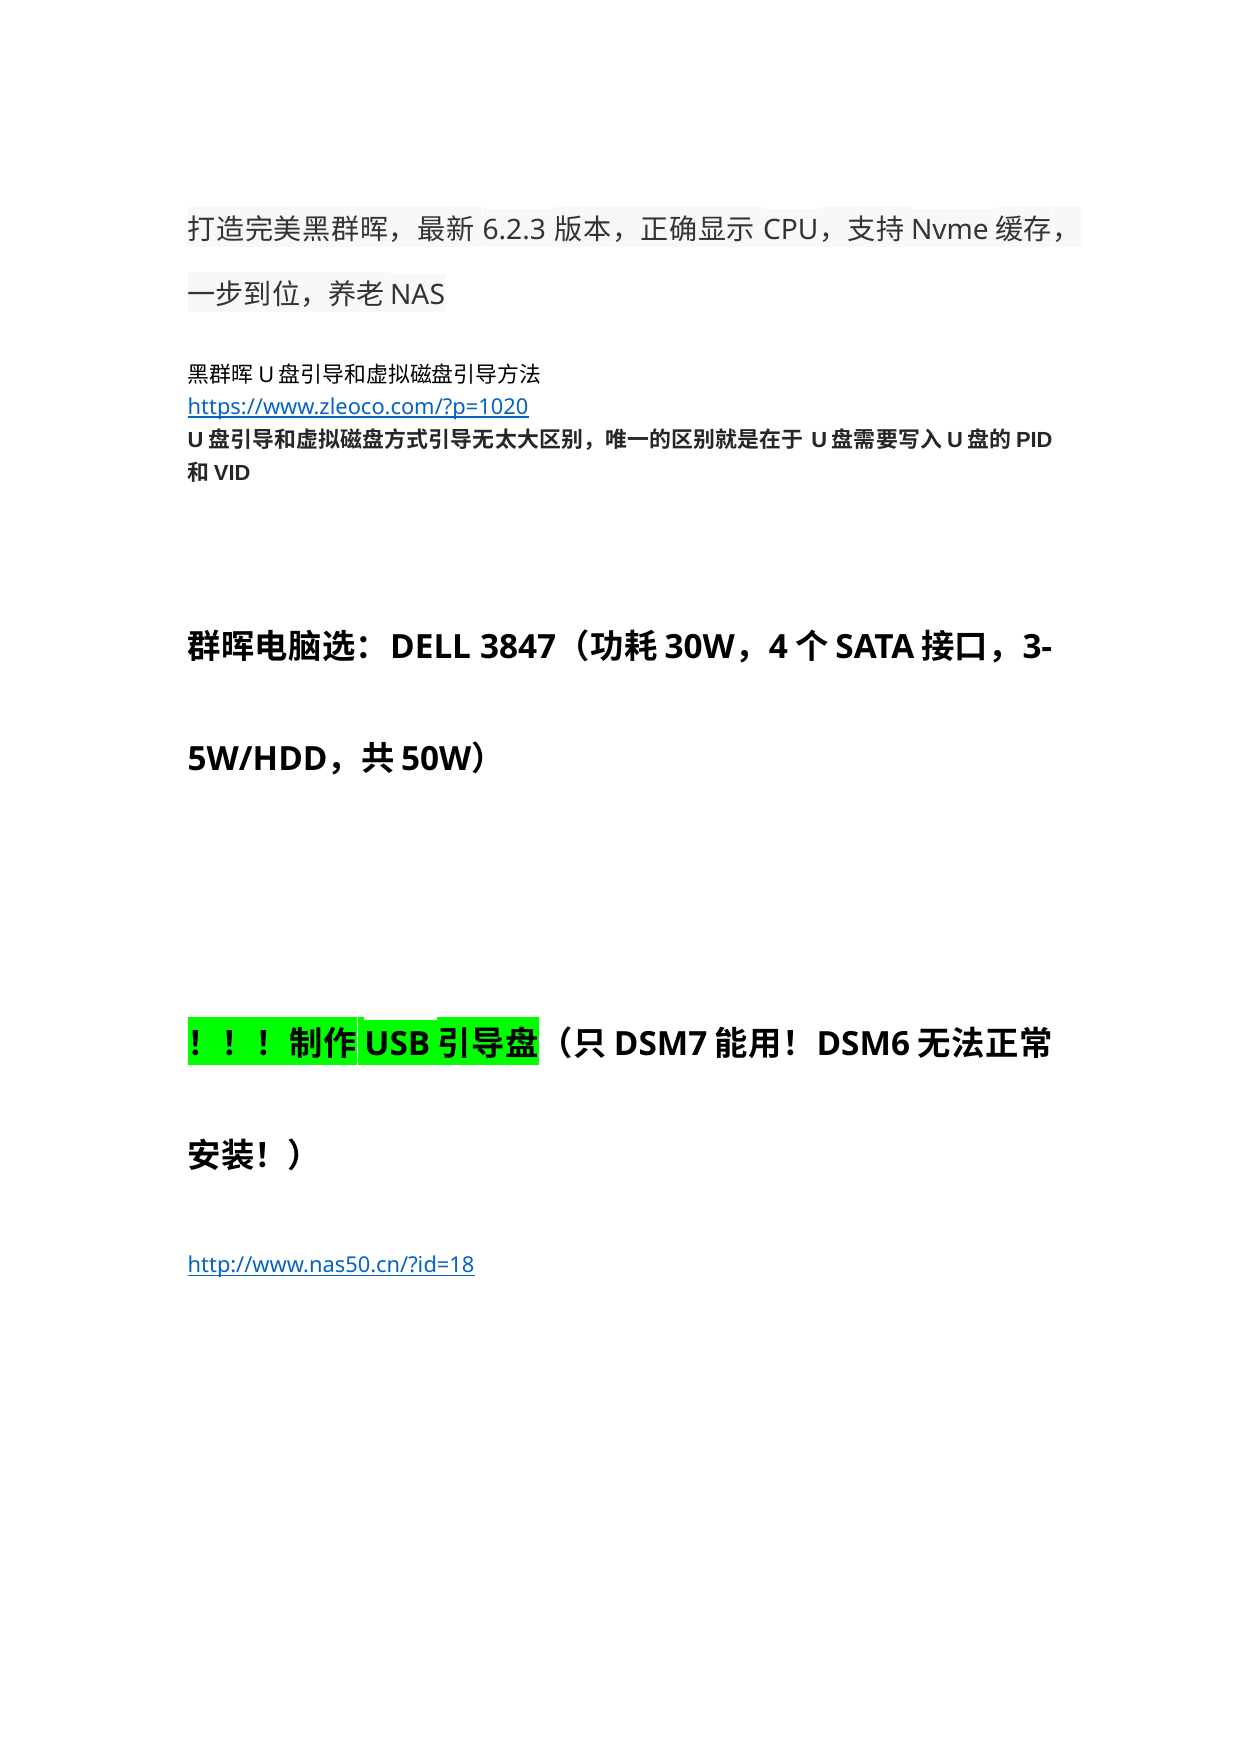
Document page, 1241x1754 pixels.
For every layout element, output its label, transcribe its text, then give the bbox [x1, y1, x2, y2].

subtitle ！！！制作USB引导盘（只DSM7能用！DSM6无法正常安装！） [187, 1008, 1053, 1186]
text U盘引导和虚拟磁盘方式引导无太大区别，唯一的区别就是在于U盘需要写入U盘的PID和VID [187, 422, 1053, 487]
text http://www.nas50.cn/?id=18 [187, 1248, 1053, 1281]
text 打造完美黑群晖，最新 6.2.3 版本，正确显示 CPU，支持Nvme缓存，一步到位，养老NAS [187, 194, 1053, 324]
subtitle 群晖电脑选：DELL 3847（功耗30W，4个SATA接口，3-5W/HDD，共50W） [187, 612, 1053, 789]
text https://www.zleoco.com/?p=1020 [187, 389, 1053, 422]
text 黑群晖 U盘引导和虚拟磁盘引导方法 [187, 357, 1053, 389]
